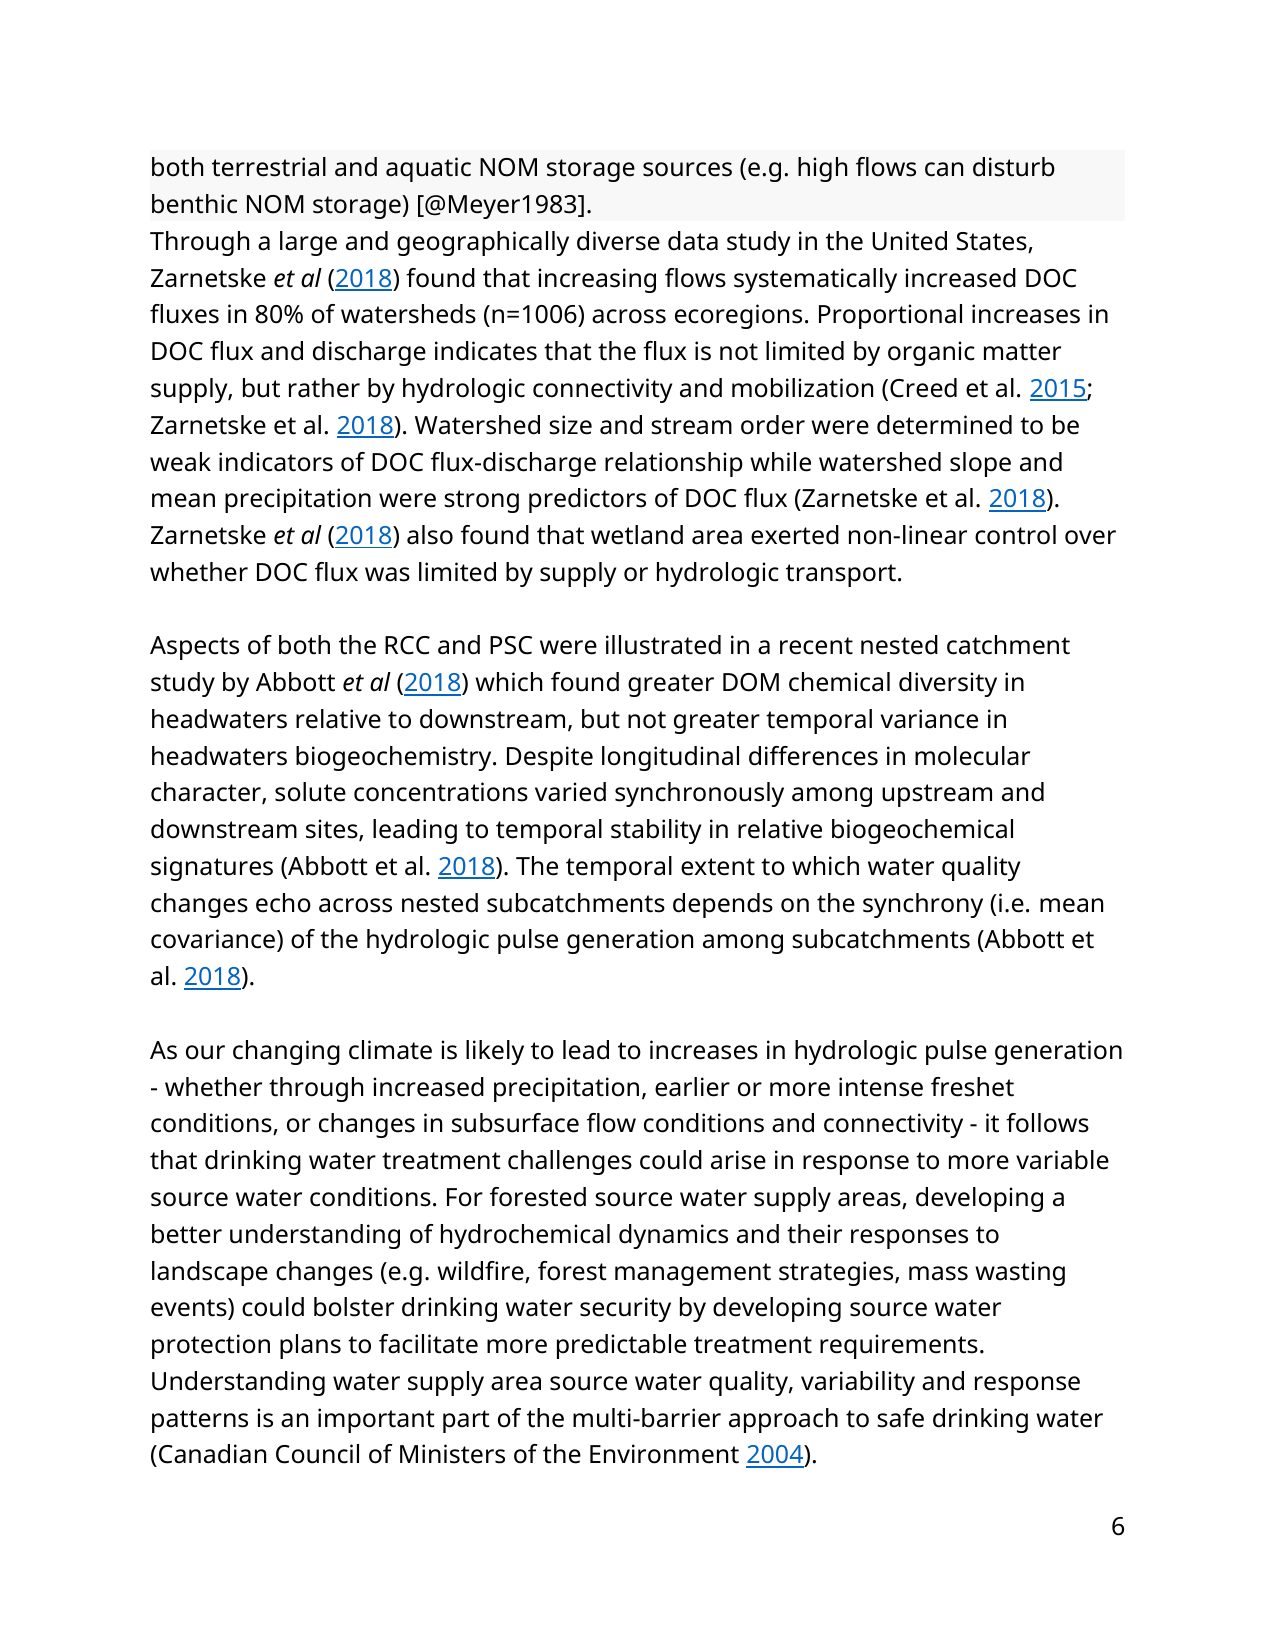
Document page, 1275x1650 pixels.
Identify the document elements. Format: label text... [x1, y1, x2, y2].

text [150, 150, 1125, 221]
text Aspects of both the RCC and PSC were illustrated in a recent nested catchment study by Abbott et al (2018) which found greater DOM chemical diversity in headwaters relative to downstream, but not greater temporal variance in headwaters biogeochemistry. Despite longitudinal differences in molecular character, solute concentrations varied synchronously among upstream and downstream sites, leading to temporal stability in relative biogeochemical signatures (Abbott et al. 2018). The temporal extent to which water quality changes echo across nested subcatchments depends on the synchrony (i.e. mean covariance) of the hydrologic pulse generation among subcatchments (Abbott et al. 2018). [150, 628, 1125, 993]
text Through a large and geographically diverse data study in the United States, Zarnetske et al (2018) found that increasing flows systematically increased DOC fluxes in 80% of watersheds (n=1006) across ecoregions. Proportional increases in DOC flux and discharge indicates that the flux is not limited by organic matter supply, but rather by hydrologic connectivity and mobilization (Creed et al. 2015; Zarnetske et al. 2018). Watershed size and stream order were determined to be weak indicators of DOC flux-discharge relationship while watershed slope and mean precipitation were strong predictors of DOC flux (Zarnetske et al. 2018). Zarnetske et al (2018) also found that wetland area exerted non-linear control over whether DOC flux was limited by supply or hydrologic transport. [150, 223, 1125, 588]
text As our changing climate is likely to lead to increases in hydrologic pulse generation - whether through increased precipitation, earlier or more intense freshet conditions, or changes in subsurface flow conditions and connectivity - it follows that drinking water treatment challenges could arise in response to more variable source water conditions. For forested source water supply areas, developing a better understanding of hydrochemical dynamics and their responses to landscape changes (e.g. wildfire, forest management strategies, mass wasting events) could bolster drinking water security by developing source water protection plans to facilitate more predictable treatment requirements. Understanding water supply area source water quality, variability and response patterns is an important part of the multi-barrier approach to safe drinking water (Canadian Council of Ministers of the Environment 2004). [150, 1032, 1125, 1471]
